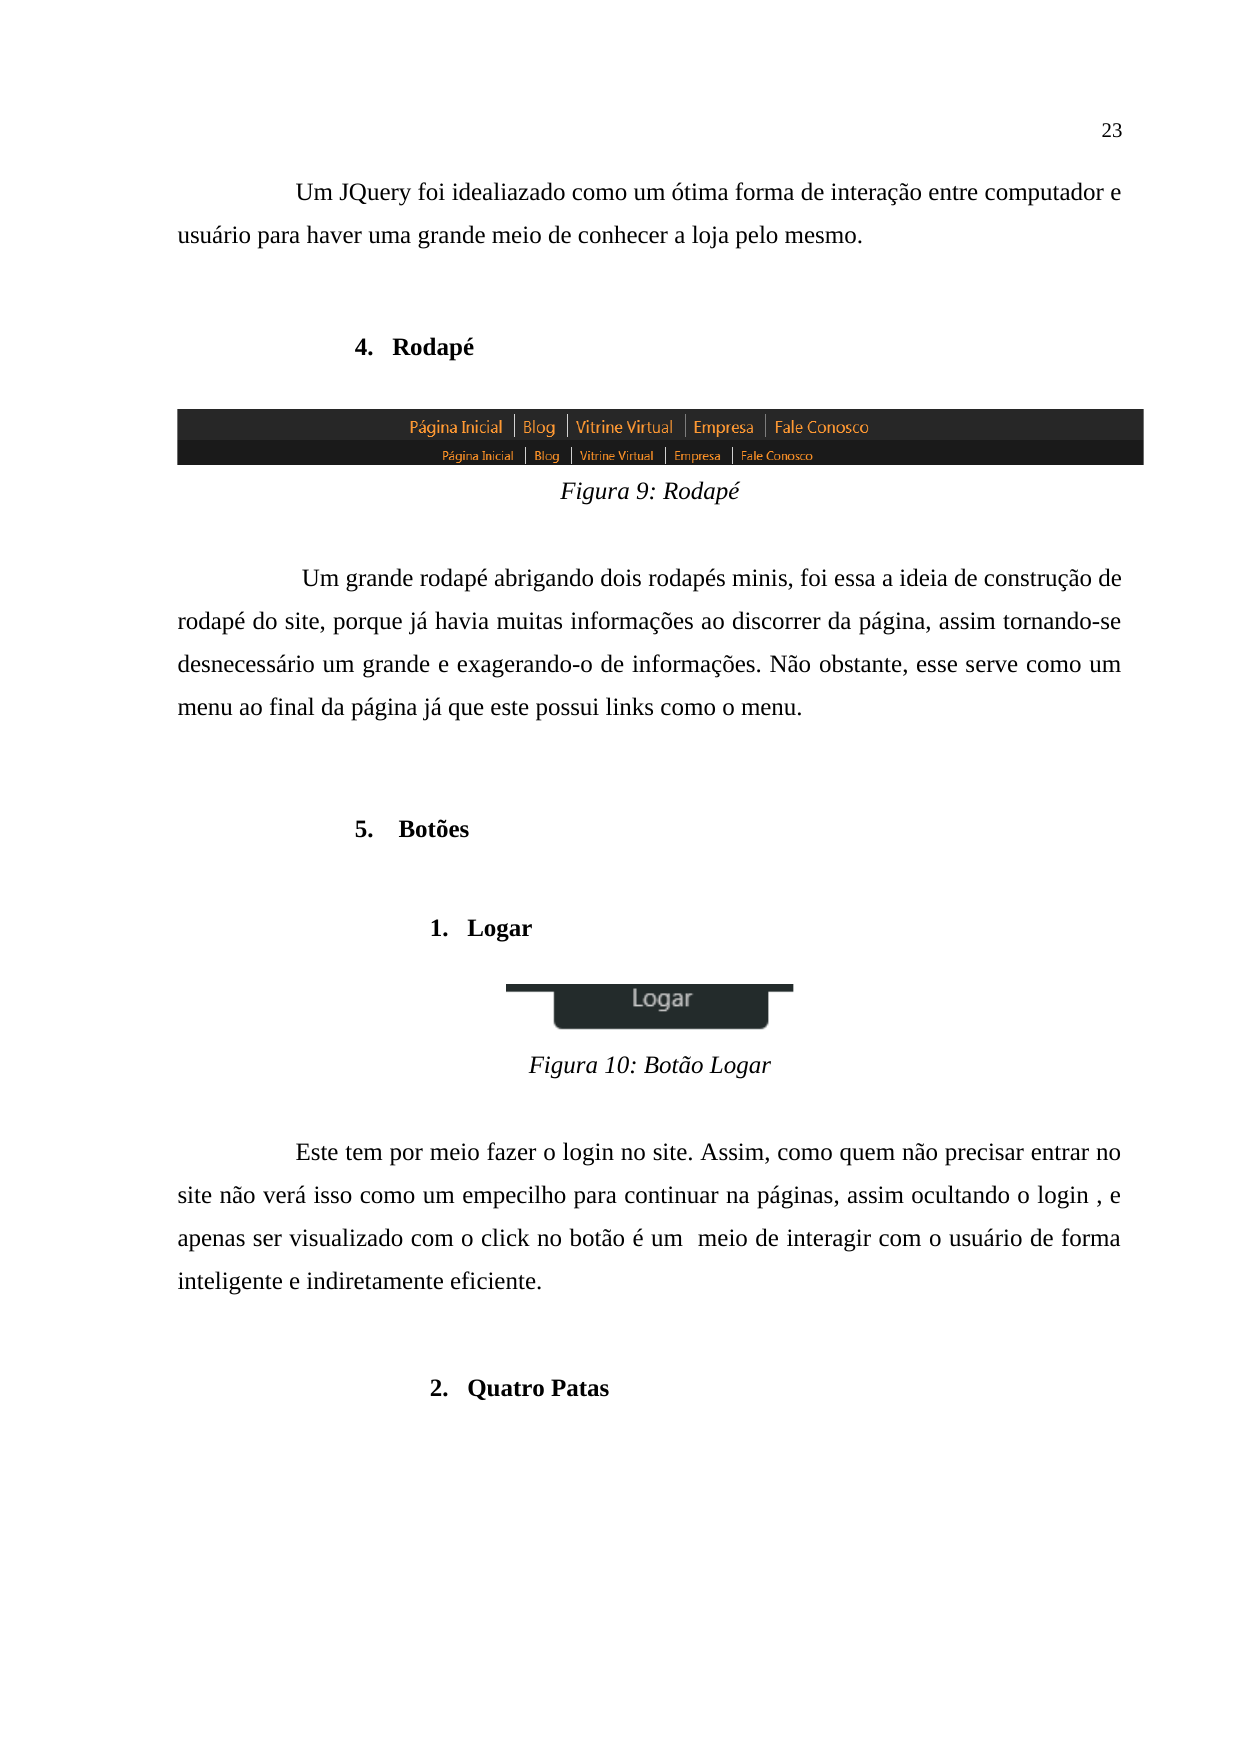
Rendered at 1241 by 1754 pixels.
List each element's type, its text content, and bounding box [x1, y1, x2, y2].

text Um JQuery foi idealiazado como um ótima forma de interação entre computador e usuário para haver uma grande meio de conhecer a loja pelo mesmo. [177, 177, 1122, 249]
list Este tem por meio fazer o login no site. Assim, como quem não precisar entrar no site não verá isso como um empecilho para continuar na páginas, assim ocultando o login , e apenas ser visualizado com o click no botão é um meio de interagir com o usuário de forma inteligente e indiretamente eficiente. [177, 1137, 1122, 1295]
list Figura 9: Rodapé [177, 476, 1122, 505]
picture [506, 984, 794, 1039]
list Um grande rodapé abrigando dois rodapés minis, foi essa a ideia de construção de rodapé do site, porque já havia muitas informações ao discorrer da página, assim tornando-se desnecessário um grande e exagerando-o de informações. Não obstante, esse serve como um menu ao final da página já que este possui links como o menu. [177, 563, 1122, 721]
subtitle Rodapé [354, 332, 1122, 360]
subtitle Quatro Patas [429, 1373, 1122, 1402]
subtitle Botões [354, 814, 1122, 843]
list Figura 10: Botão Logar [177, 1050, 1122, 1079]
picture [177, 409, 1144, 465]
subtitle Logar [429, 913, 1122, 942]
